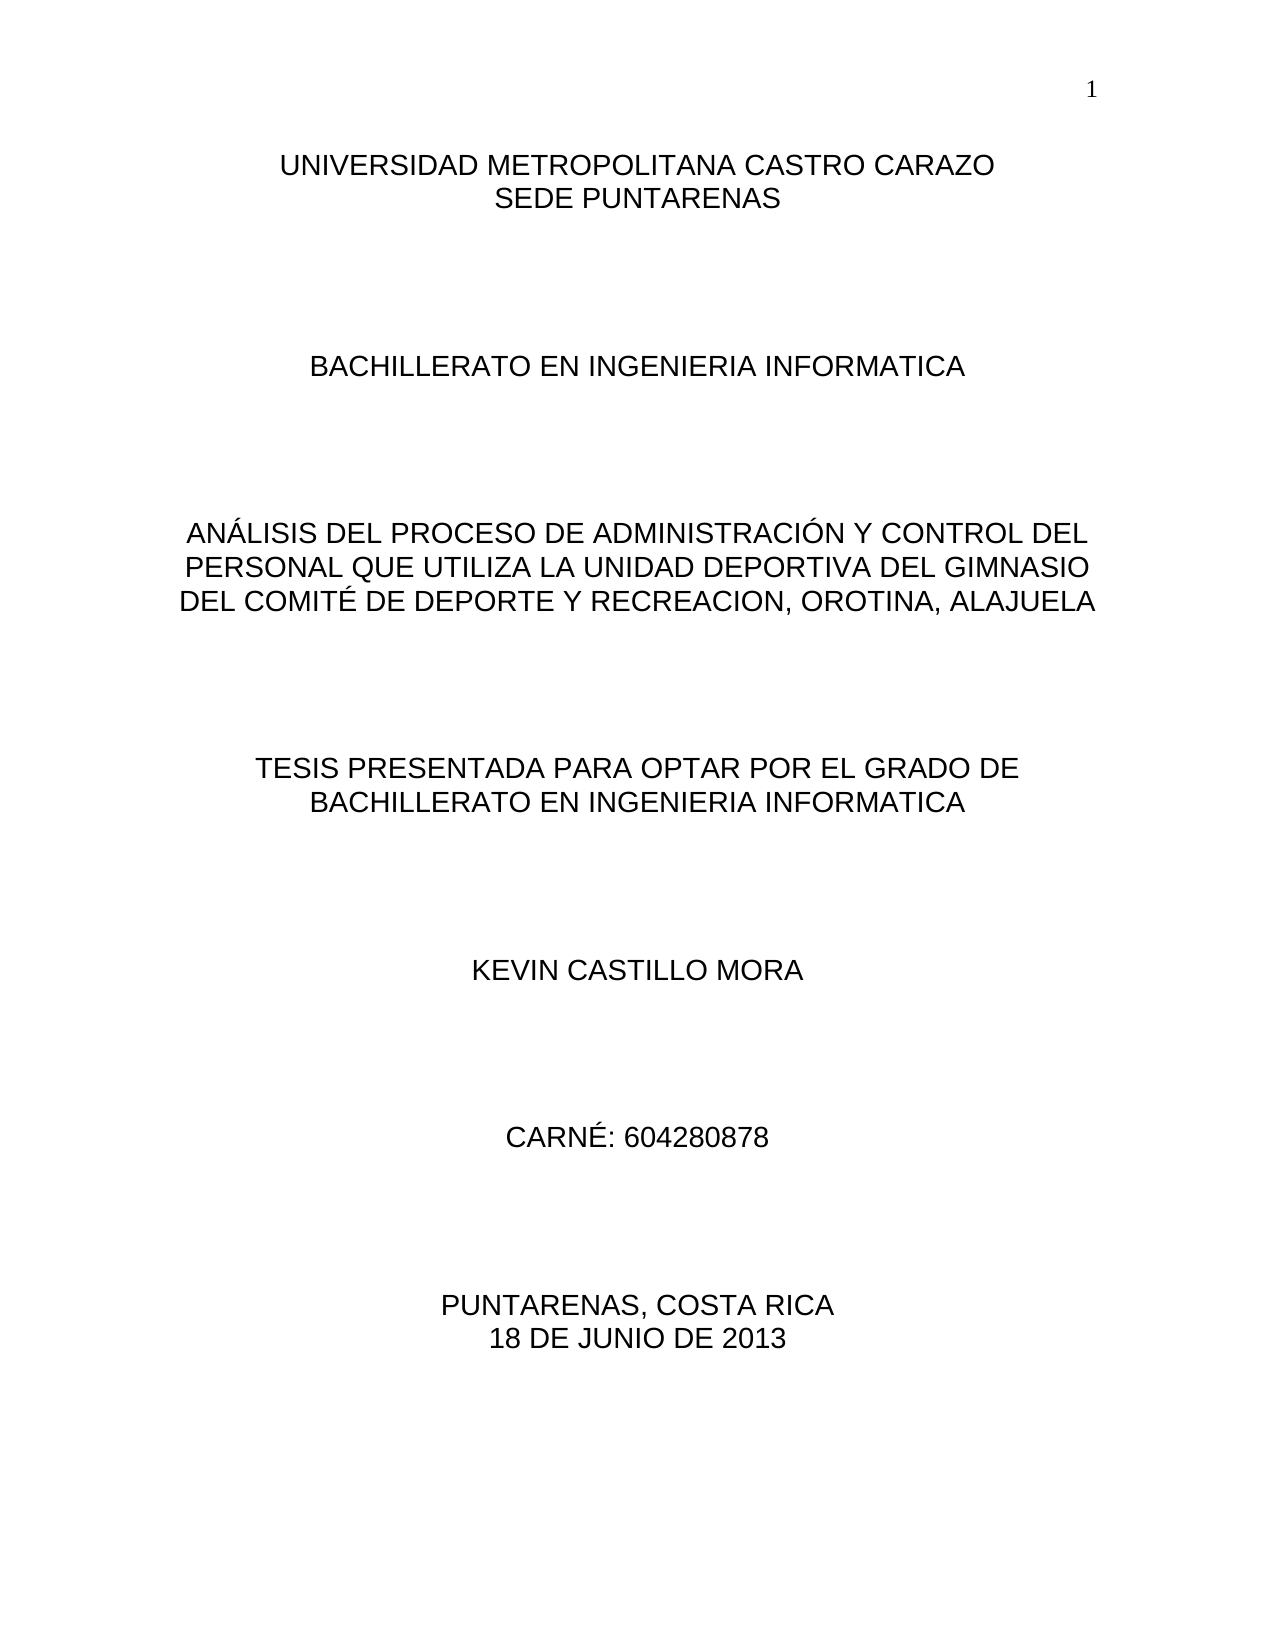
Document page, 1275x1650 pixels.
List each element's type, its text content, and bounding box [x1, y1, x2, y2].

text CARNÉ: 604280878 [177, 1120, 1098, 1154]
text ANÁLISIS DEL PROCESO DE ADMINISTRACIÓN Y CONTROL DEL PERSONAL QUE UTILIZA LA UNIDAD DEPORTIVA DEL GIMNASIO DEL COMITÉ DE DEPORTE Y RECREACION, OROTINA, ALAJUELA [177, 517, 1098, 617]
text SEDE PUNTARENAS [177, 181, 1098, 215]
text KEVIN CASTILLO MORA [177, 953, 1098, 986]
text TESIS PRESENTADA PARA OPTAR POR EL GRADO DE BACHILLERATO EN INGENIERIA INFORMATICA [177, 751, 1098, 818]
text PUNTARENAS, COSTA RICA [177, 1288, 1098, 1322]
text 18 DE JUNIO DE 2013 [177, 1322, 1098, 1355]
text BACHILLERATO EN INGENIERIA INFORMATICA [177, 349, 1098, 382]
text UNIVERSIDAD METROPOLITANA CASTRO CARAZO [177, 148, 1098, 181]
